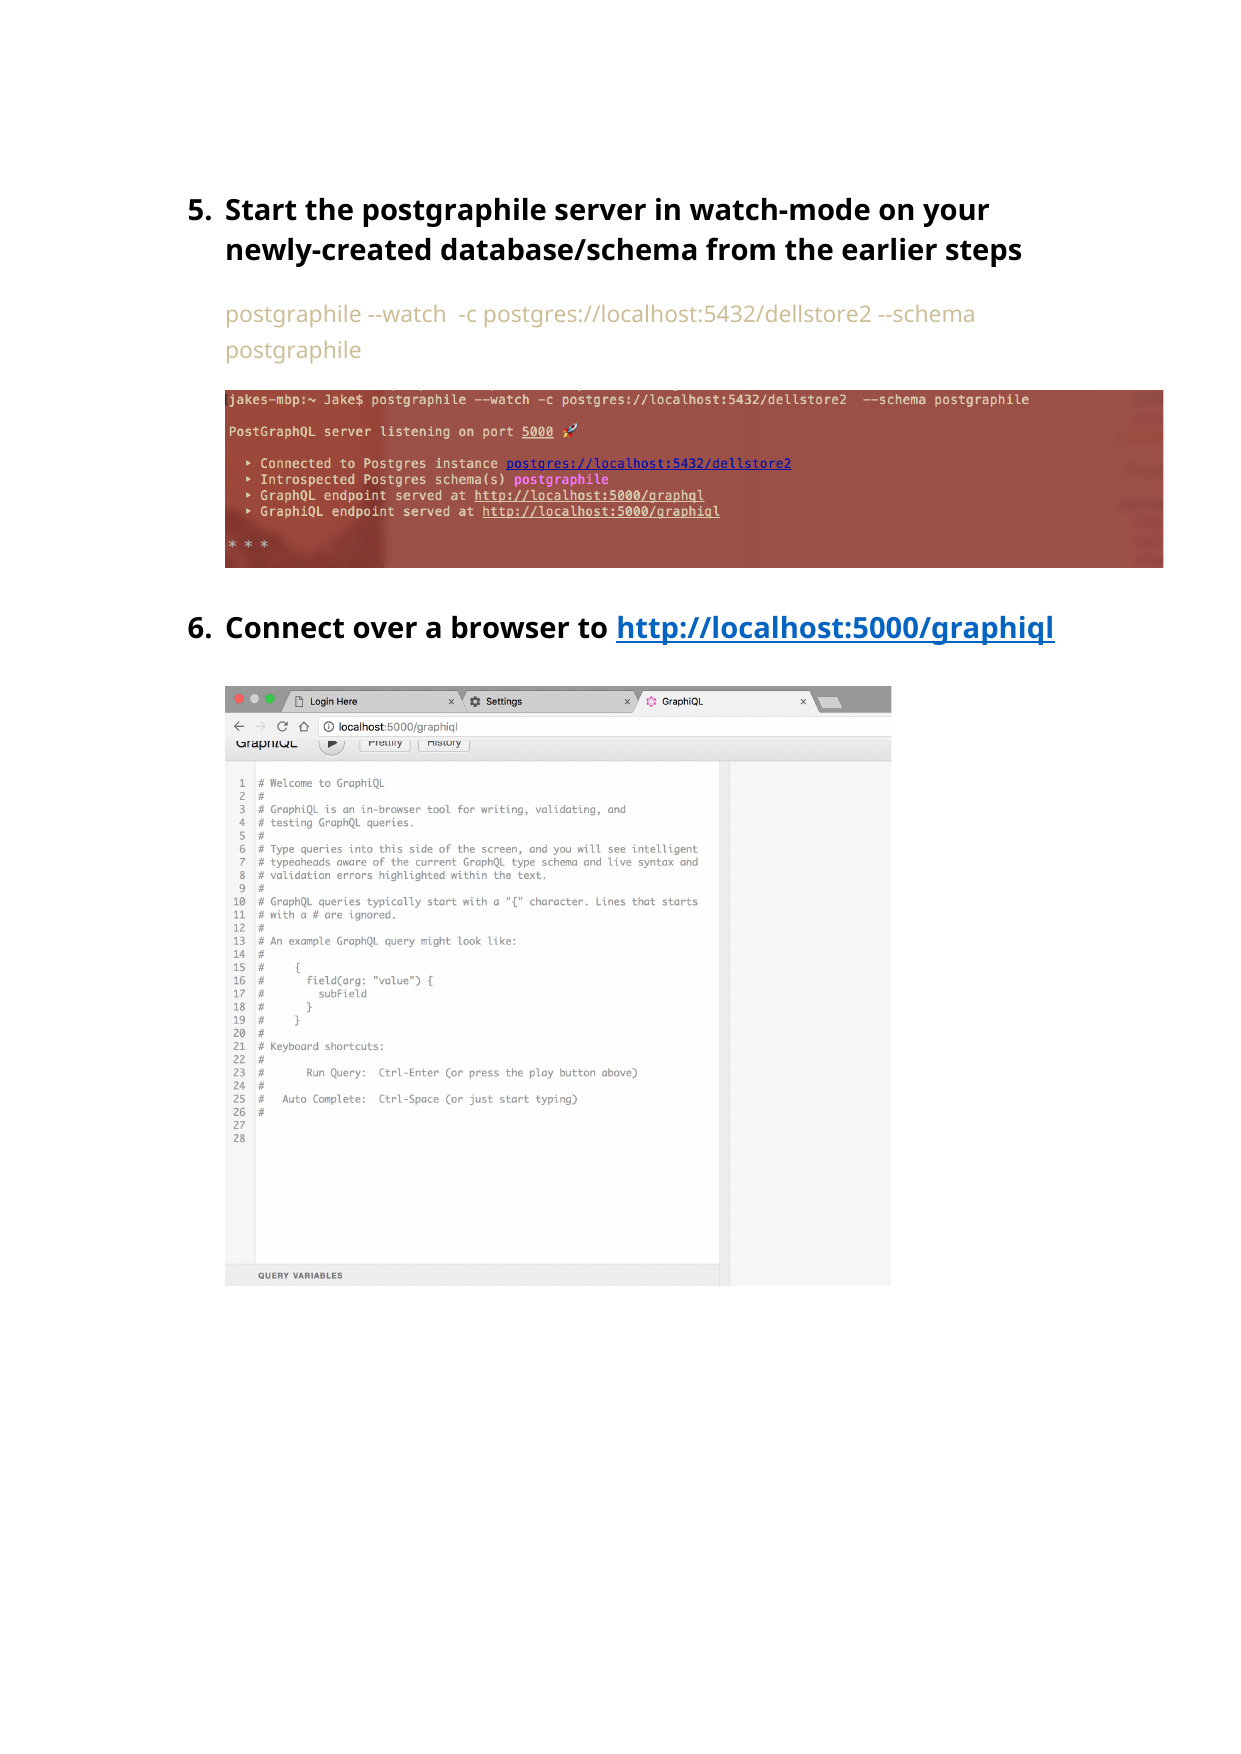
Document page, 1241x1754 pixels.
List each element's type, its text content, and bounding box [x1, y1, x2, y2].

list Start the postgraphile server in watch-mode on your newly-created database/schema from the earlier steps [187, 190, 1090, 269]
list Connect over a browser to http://localhost:5000/graphiql [187, 607, 1090, 647]
picture [225, 686, 892, 1286]
picture [225, 390, 1164, 568]
text postgraphile --watch -c postgres://localhost:5432/dellstore2 --schema postgraphile [225, 294, 1090, 365]
